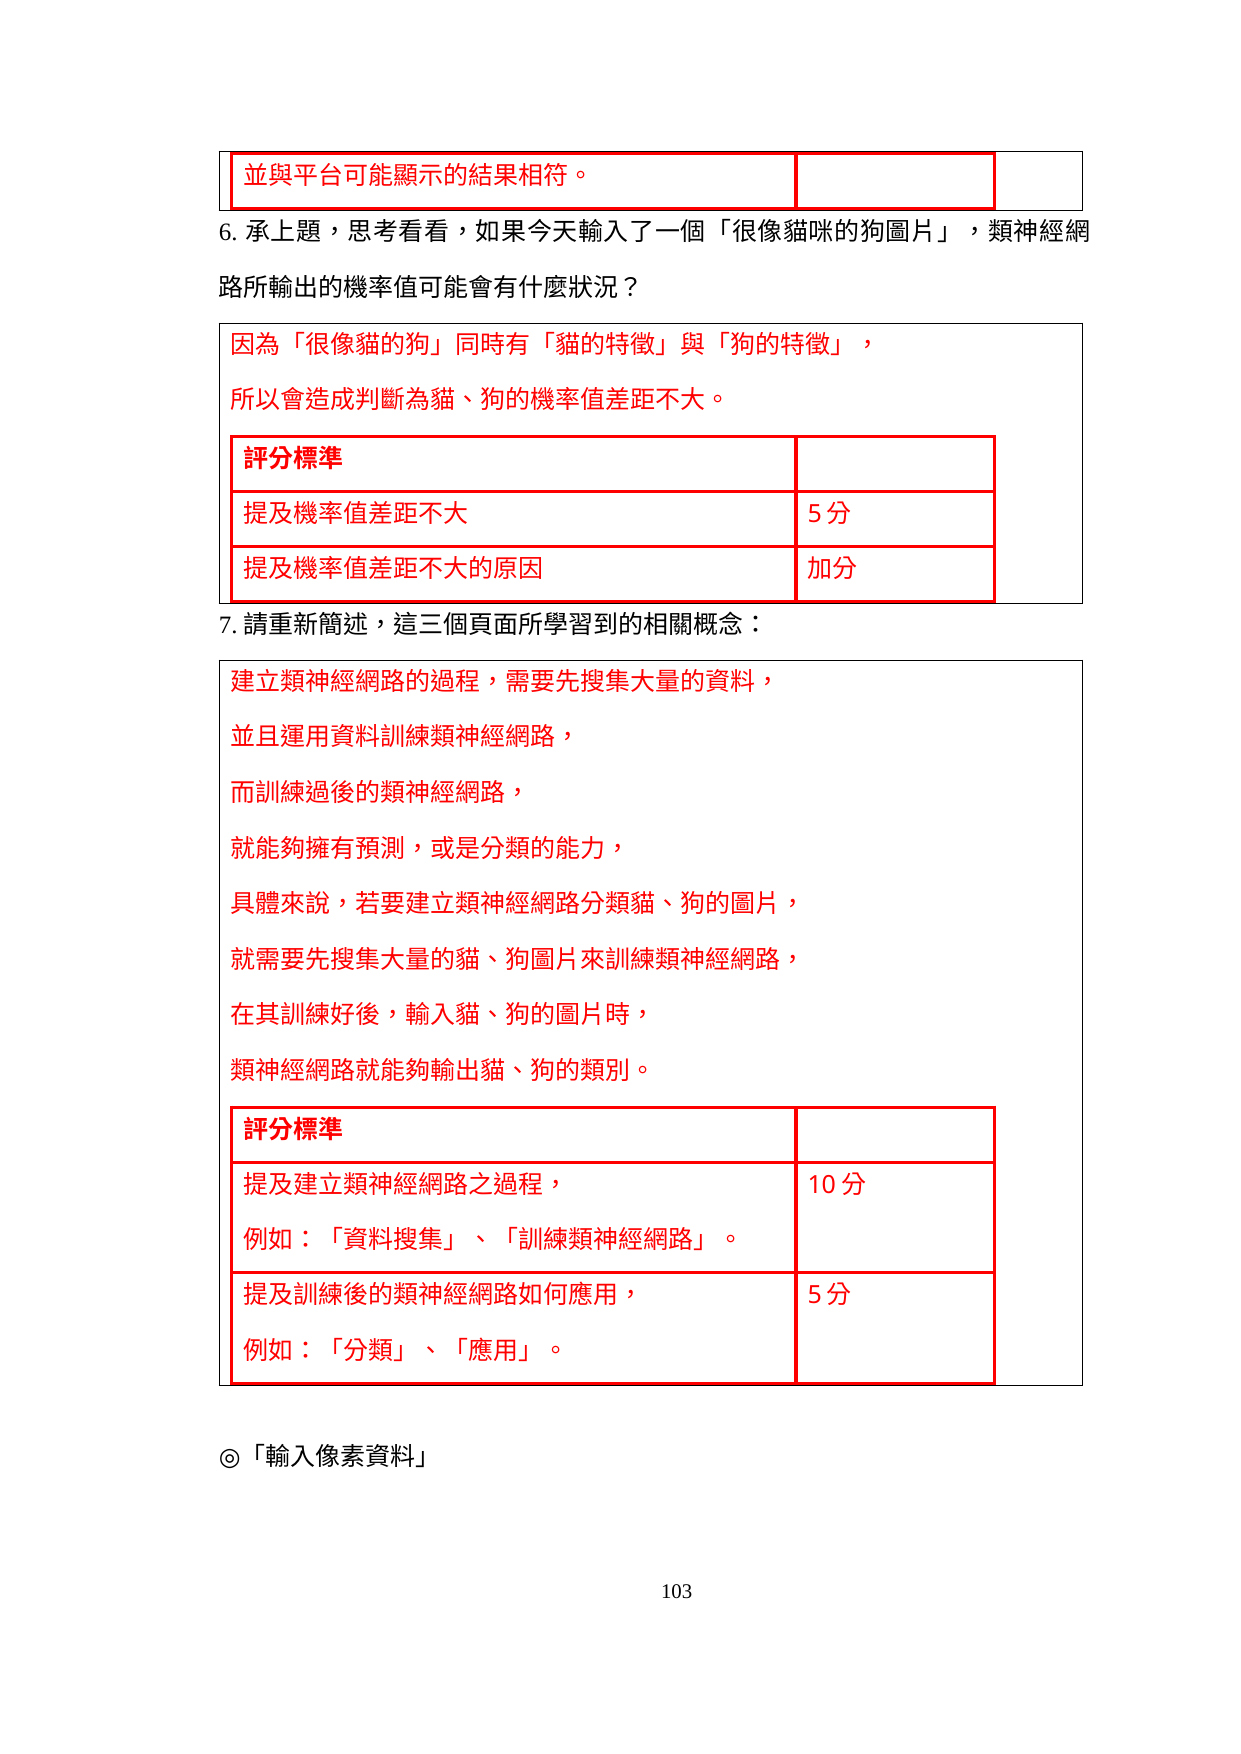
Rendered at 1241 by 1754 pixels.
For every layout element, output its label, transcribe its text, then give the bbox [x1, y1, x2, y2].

table_header 建立類神經網路的過程，需要先搜集大量的資料， 並且運用資料訓練類神經網路， 而訓練過後的類神經網路， 就能夠擁有預測，或是分類的能力， 具體來說，若要建立類神經網路分類貓、狗的圖片， 就需要先搜集大量的貓、狗圖片來訓練類神經網路， 在其訓練好後，輸入貓、狗的圖片時， 類神經網路就能夠輸出貓、狗的類別。 [220, 661, 1082, 1385]
text 6. 承上題，思考看看，如果今天輸入了一個「很像貓咪的狗圖片」，類神經網路所輸出的機率值可能會有什麼狀況？ [218, 211, 1092, 304]
table_header [220, 152, 230, 210]
table_header 因為「很像貓的狗」同時有「貓的特徵」與「狗的特徵」， 所以會造成判斷為貓、狗的機率值差距不大。 [220, 324, 1082, 603]
table_header [233, 155, 794, 207]
table_header [798, 155, 993, 207]
text ◎「輸入像素資料」 [218, 1437, 1092, 1473]
table_header [996, 152, 1082, 210]
text 7. 請重新簡述，這三個頁面所學習到的相關概念： [218, 604, 1092, 641]
